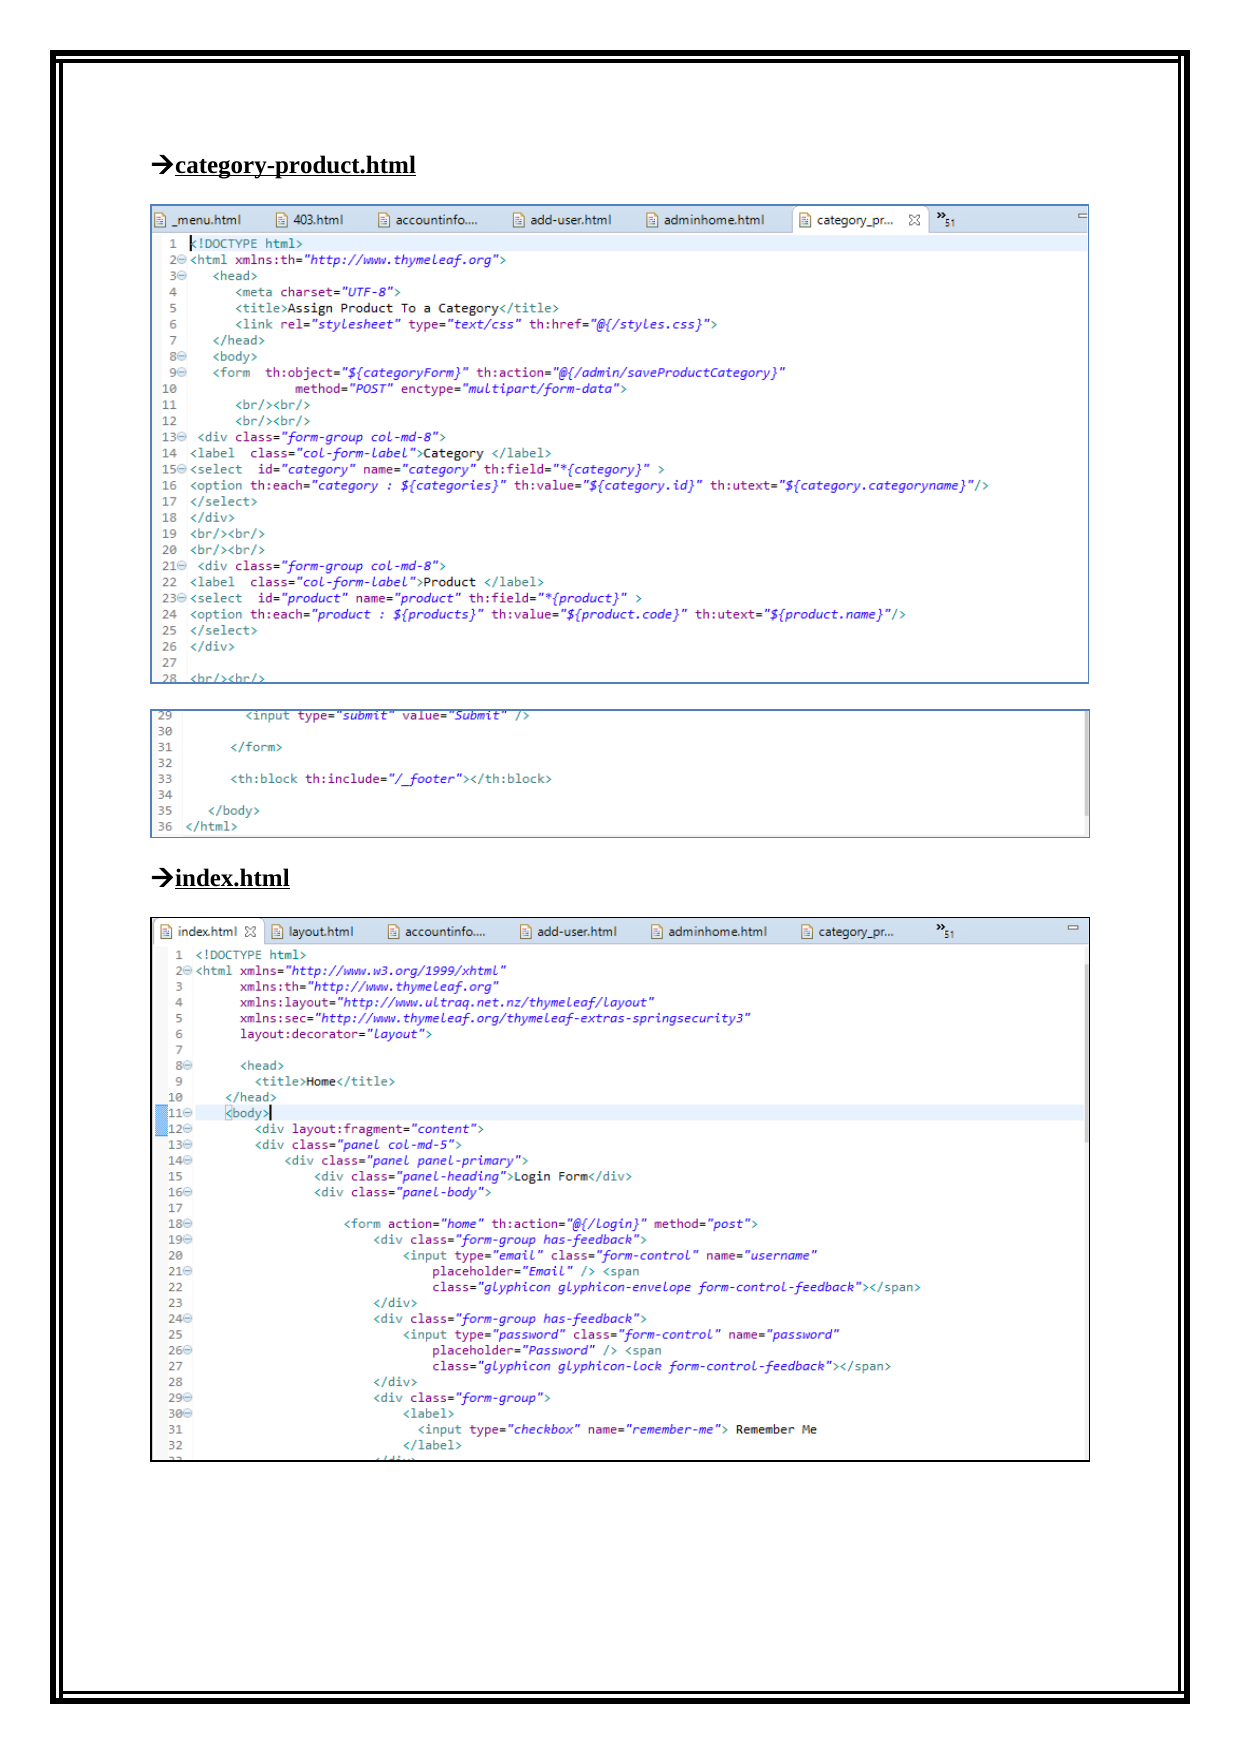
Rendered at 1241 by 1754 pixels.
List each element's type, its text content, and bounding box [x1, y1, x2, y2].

text category-product.html [150, 150, 1090, 179]
picture [152, 918, 1089, 1460]
text index.html [150, 863, 1090, 892]
picture [152, 206, 1088, 682]
picture [152, 711, 1089, 837]
